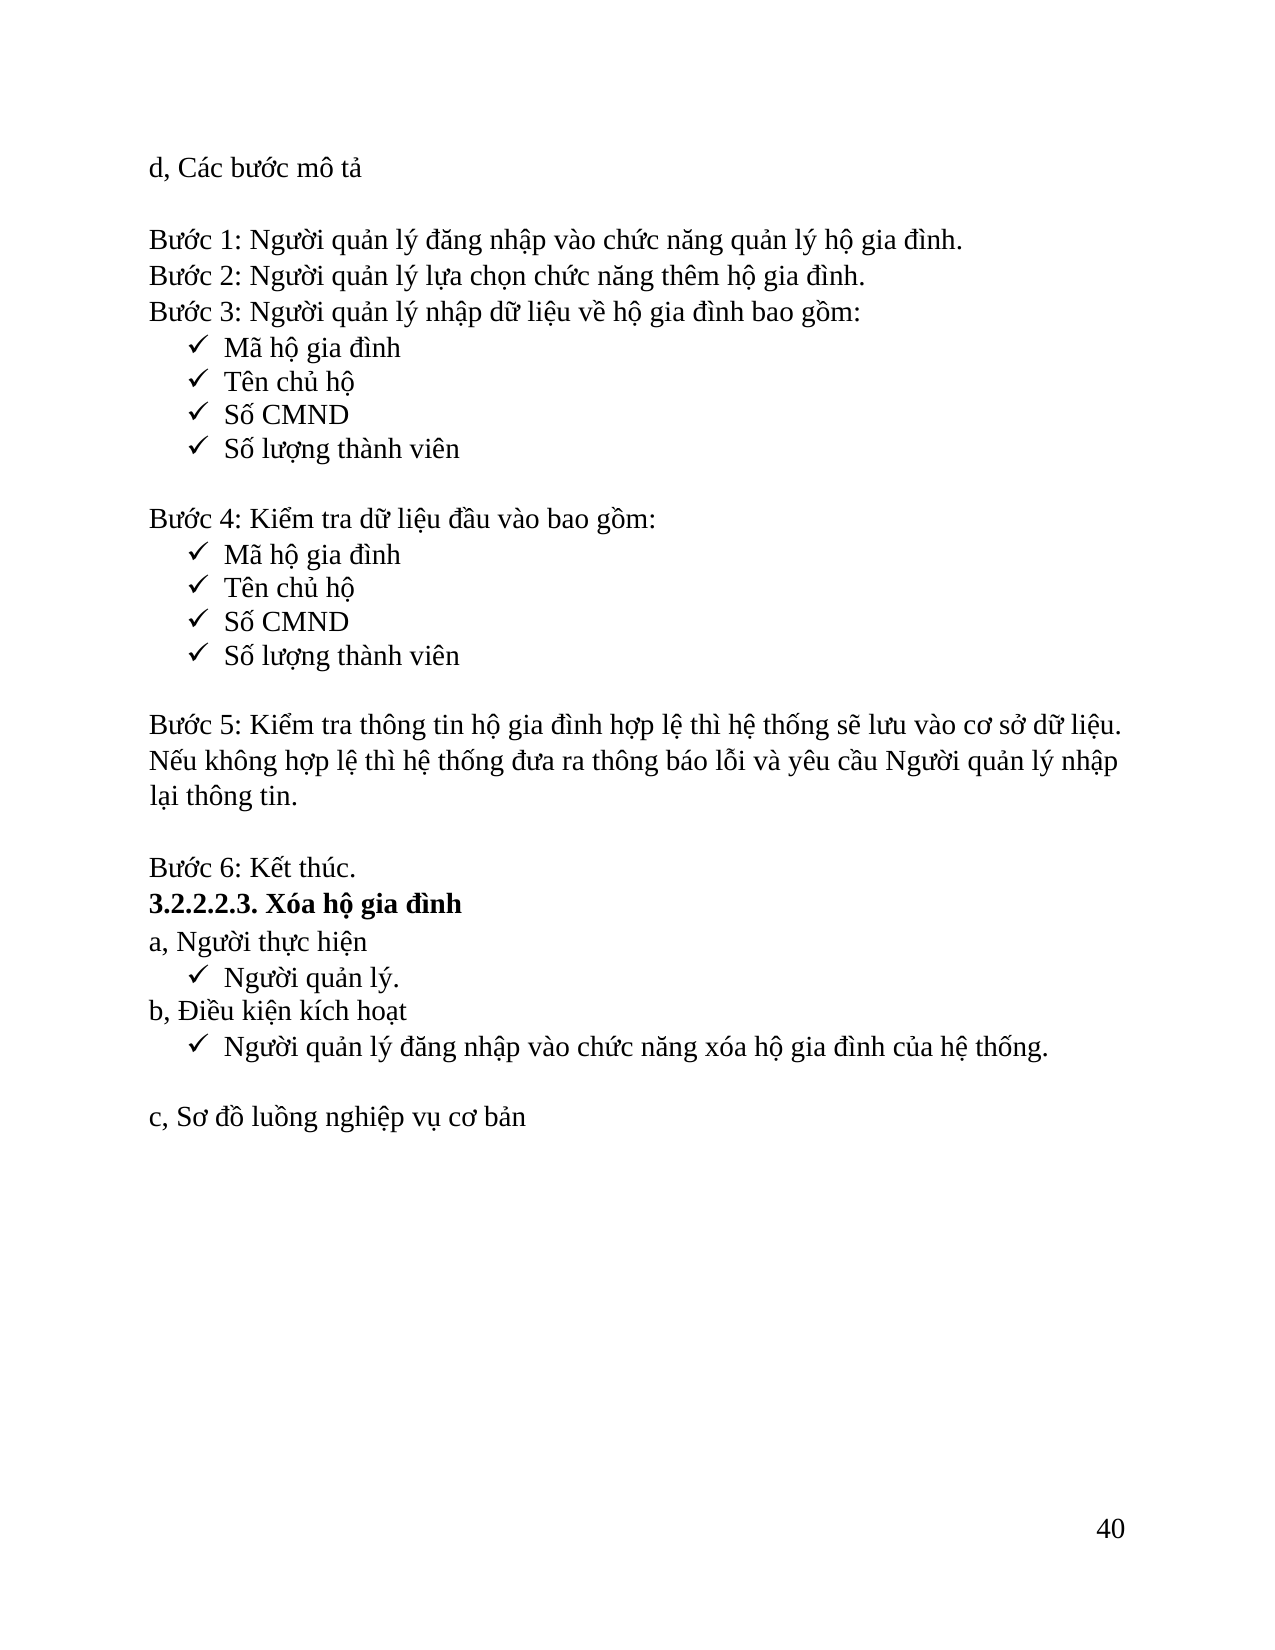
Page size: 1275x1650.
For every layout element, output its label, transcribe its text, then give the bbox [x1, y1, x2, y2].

list Mã hộ gia đình [186, 537, 1125, 571]
text b, Điều kiện kích hoạt [148, 993, 1125, 1027]
text 3.2.2.2.3. Xóa hộ gia đình [148, 886, 1125, 920]
text Nếu không hợp lệ thì hệ thống đưa ra thông báo lỗi và yêu cầu Người quản lý nhập lại thông tin. [148, 743, 1125, 812]
text Bước 6: Kết thúc. [148, 850, 1125, 884]
list Số CMND [186, 604, 1125, 638]
text d, Các bước mô tả [148, 150, 1125, 183]
list Người quản lý. [186, 960, 1125, 993]
list Số lượng thành viên [186, 638, 1125, 671]
list Số lượng thành viên [186, 431, 1125, 465]
text Bước 1: Người quản lý đăng nhập vào chức năng quản lý hộ gia đình. [148, 222, 1125, 256]
text Bước 5: Kiểm tra thông tin hộ gia đình hợp lệ thì hệ thống sẽ lưu vào cơ sở dữ liệu. [148, 707, 1125, 741]
text a, Người thực hiện [148, 924, 1125, 957]
text Bước 3: Người quản lý nhập dữ liệu về hộ gia đình bao gồm: [148, 294, 1125, 328]
list Người quản lý đăng nhập vào chức năng xóa hộ gia đình của hệ thống. [186, 1029, 1125, 1063]
text Bước 4: Kiểm tra dữ liệu đầu vào bao gồm: [148, 501, 1125, 534]
text Bước 2: Người quản lý lựa chọn chức năng thêm hộ gia đình. [148, 258, 1125, 292]
list Số CMND [186, 397, 1125, 431]
list Mã hộ gia đình [186, 330, 1125, 364]
list Tên chủ hộ [186, 571, 1125, 604]
text c, Sơ đồ luồng nghiệp vụ cơ bản [148, 1099, 1125, 1133]
list Tên chủ hộ [186, 364, 1125, 397]
